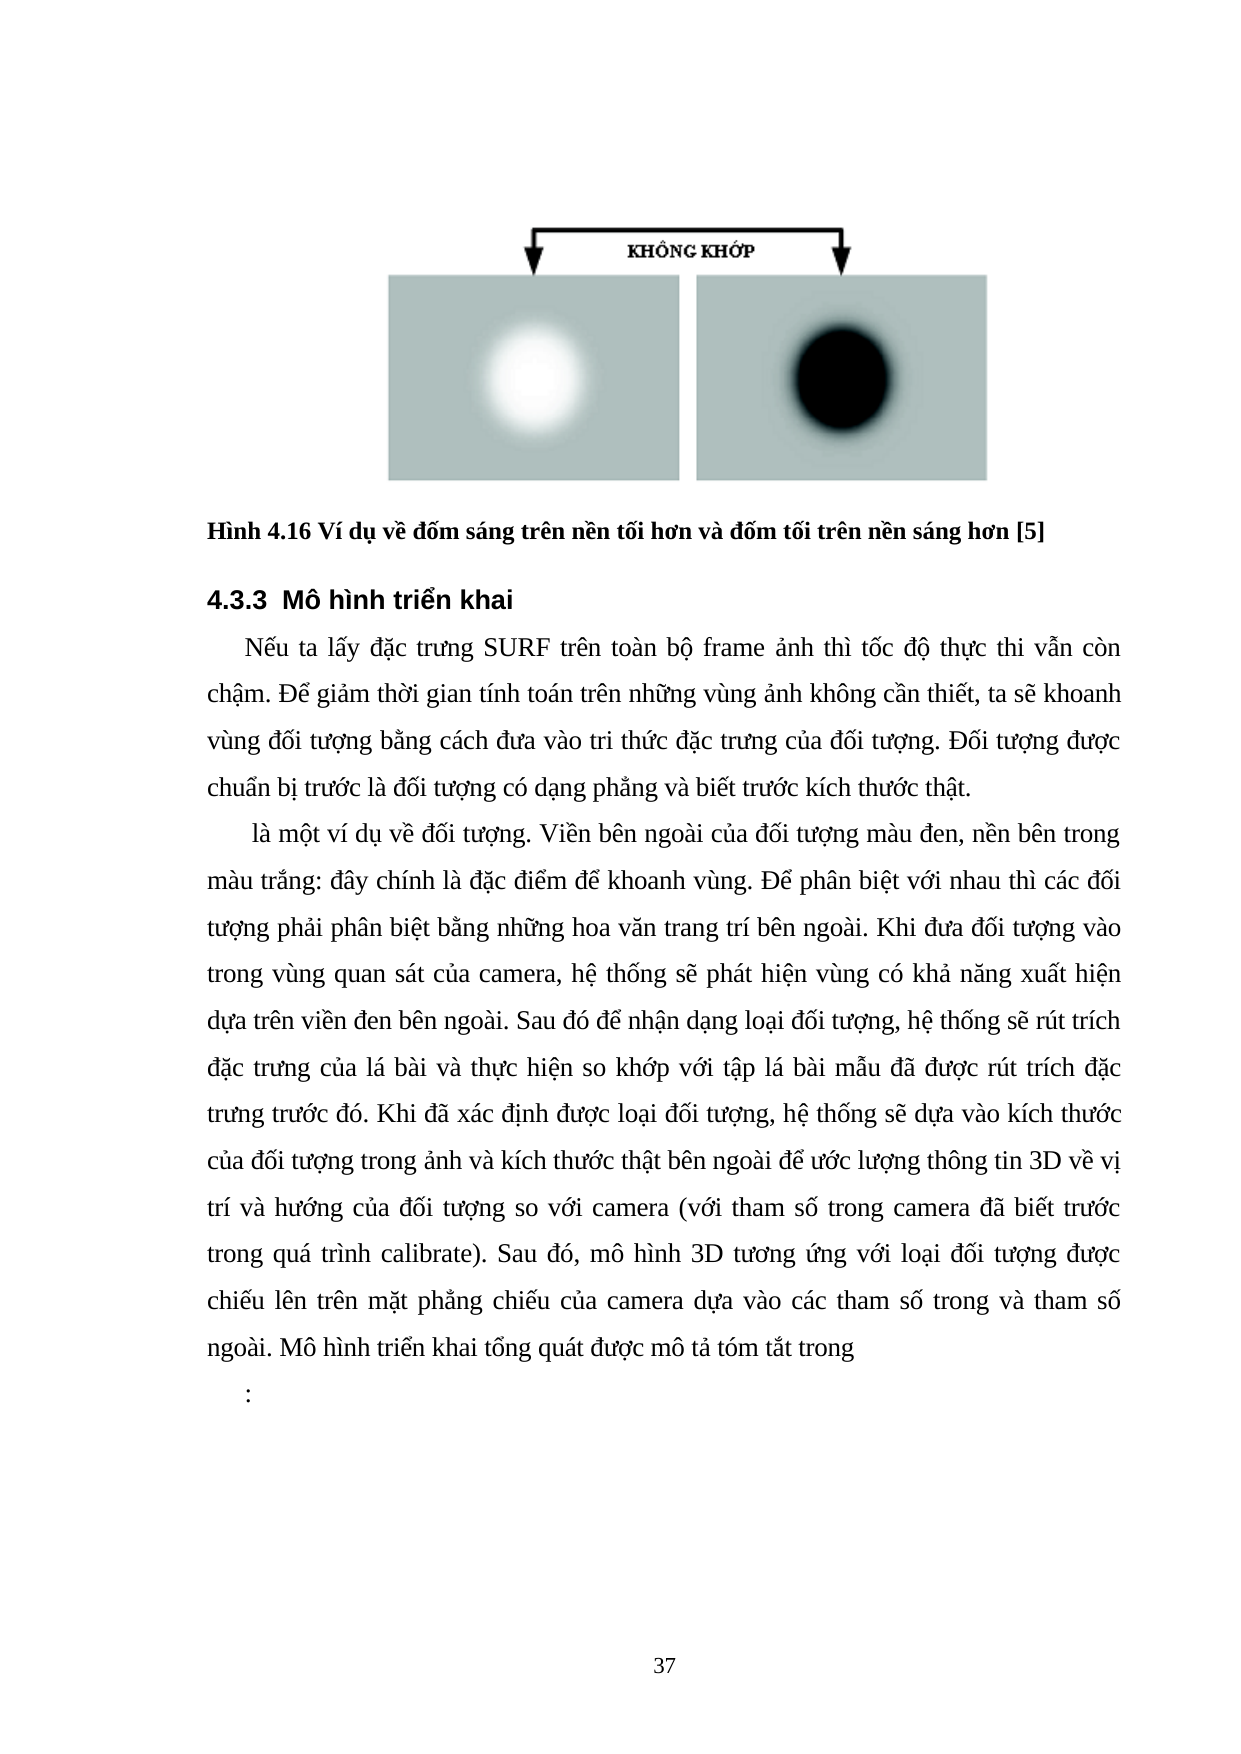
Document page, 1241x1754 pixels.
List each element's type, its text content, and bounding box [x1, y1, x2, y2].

text Nếu ta lấy đặc trưng SURF trên toàn bộ frame ảnh thì tốc độ thực thi vẫn còn chậm. Để giảm thời gian tính toán trên những vùng ảnh không cần thiết, ta sẽ khoanh vùng đối tượng bằng cách đưa vào tri thức đặc trưng của đối tượng. Đối tượng được chuẩn bị trước là đối tượng có dạng phẳng và biết trước kích thước thật. [207, 631, 1122, 802]
picture [342, 206, 1025, 501]
subtitle Mô hình triển khai [207, 584, 1122, 615]
